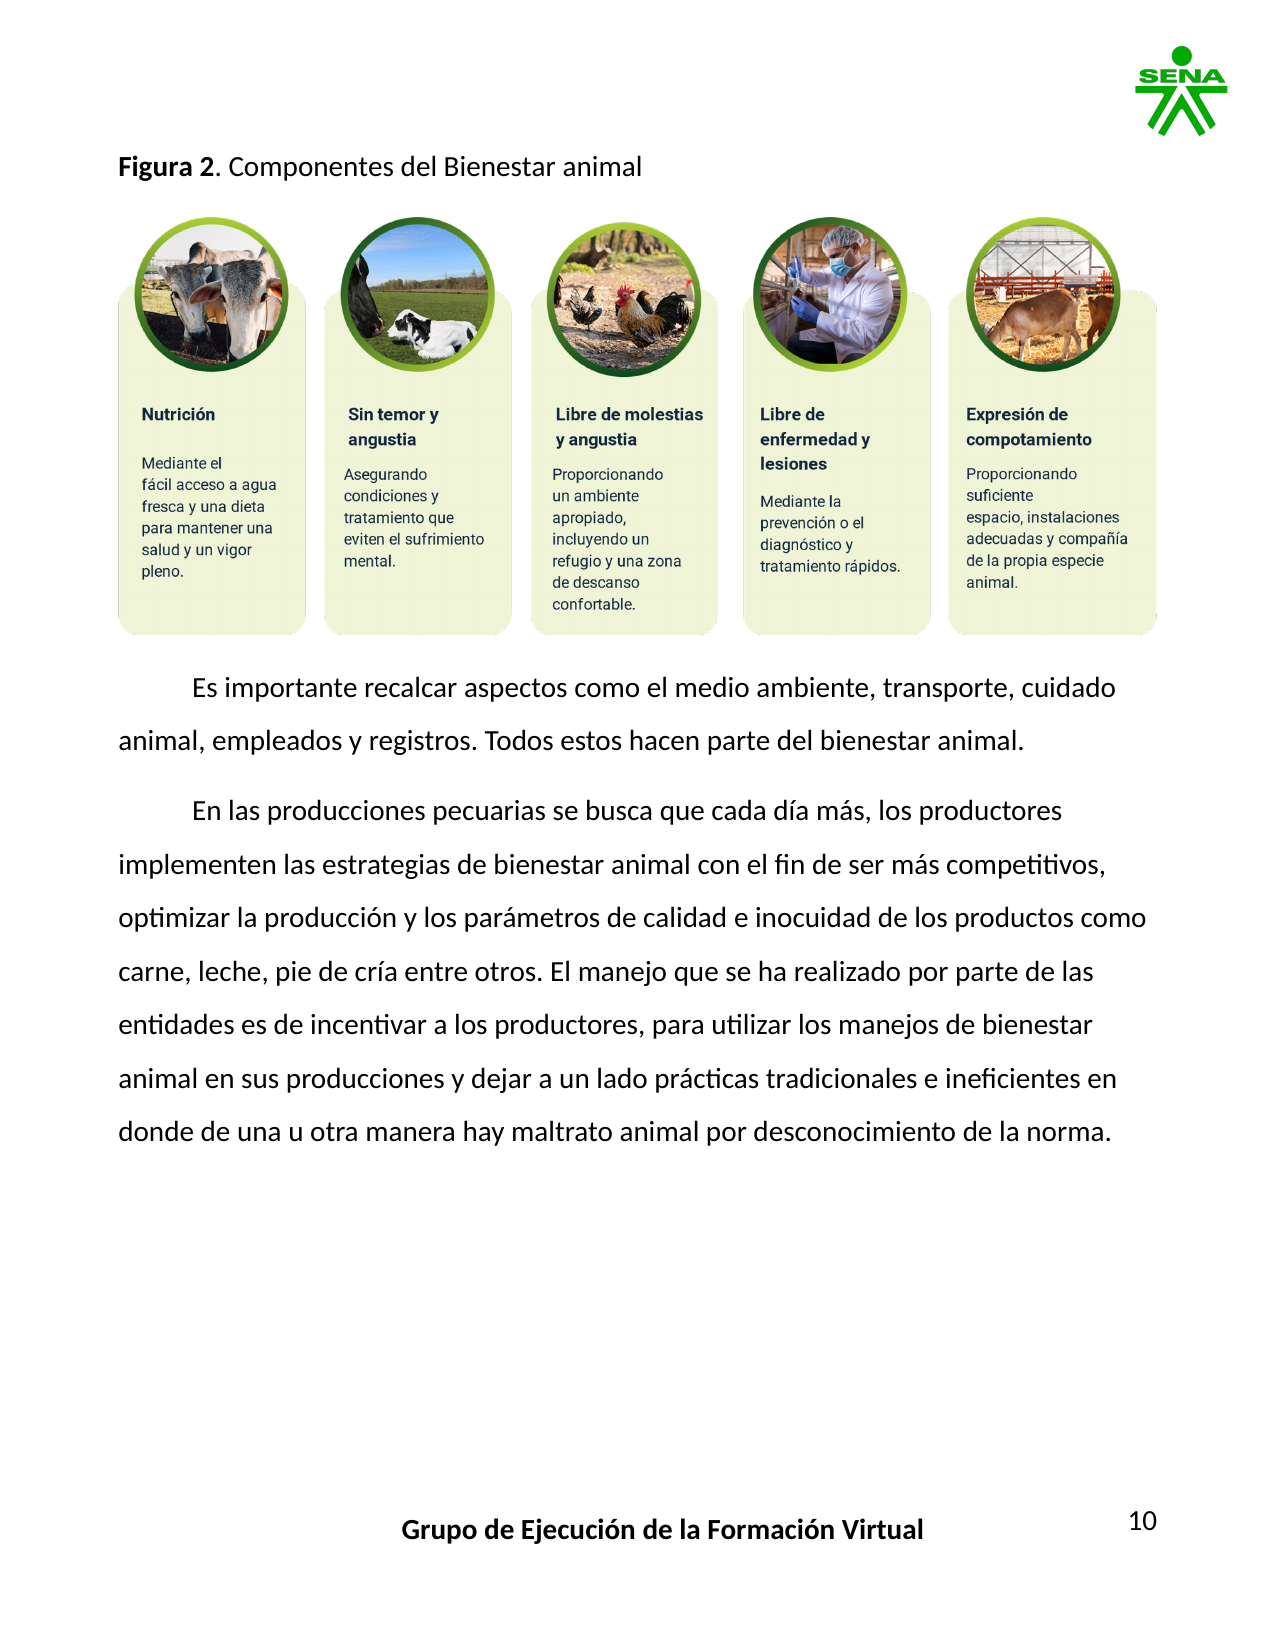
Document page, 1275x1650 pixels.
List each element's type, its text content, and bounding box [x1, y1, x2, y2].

text Es importante recalcar aspectos como el medio ambiente, transporte, cuidado animal, empleados y registros. Todos estos hacen parte del bienestar animal. [118, 669, 1157, 758]
text En las producciones pecuarias se busca que cada día más, los productores implementen las estrategias de bienestar animal con el fin de ser más competitivos, optimizar la producción y los parámetros de calidad e inocuidad de los productos como carne, leche, pie de cría entre otros. El manejo que se ha realizado por parte de las entidades es de incentivar a los productores, para utilizar los manejos de bienestar animal en sus producciones y dejar a un lado prácticas tradicionales e ineficientes en donde de una u otra manera hay maltrato animal por desconocimiento de la norma. [118, 792, 1157, 1149]
picture [118, 217, 1157, 635]
text Figura 2. Componentes del Bienestar animal [118, 148, 1157, 183]
picture [1135, 46, 1228, 136]
